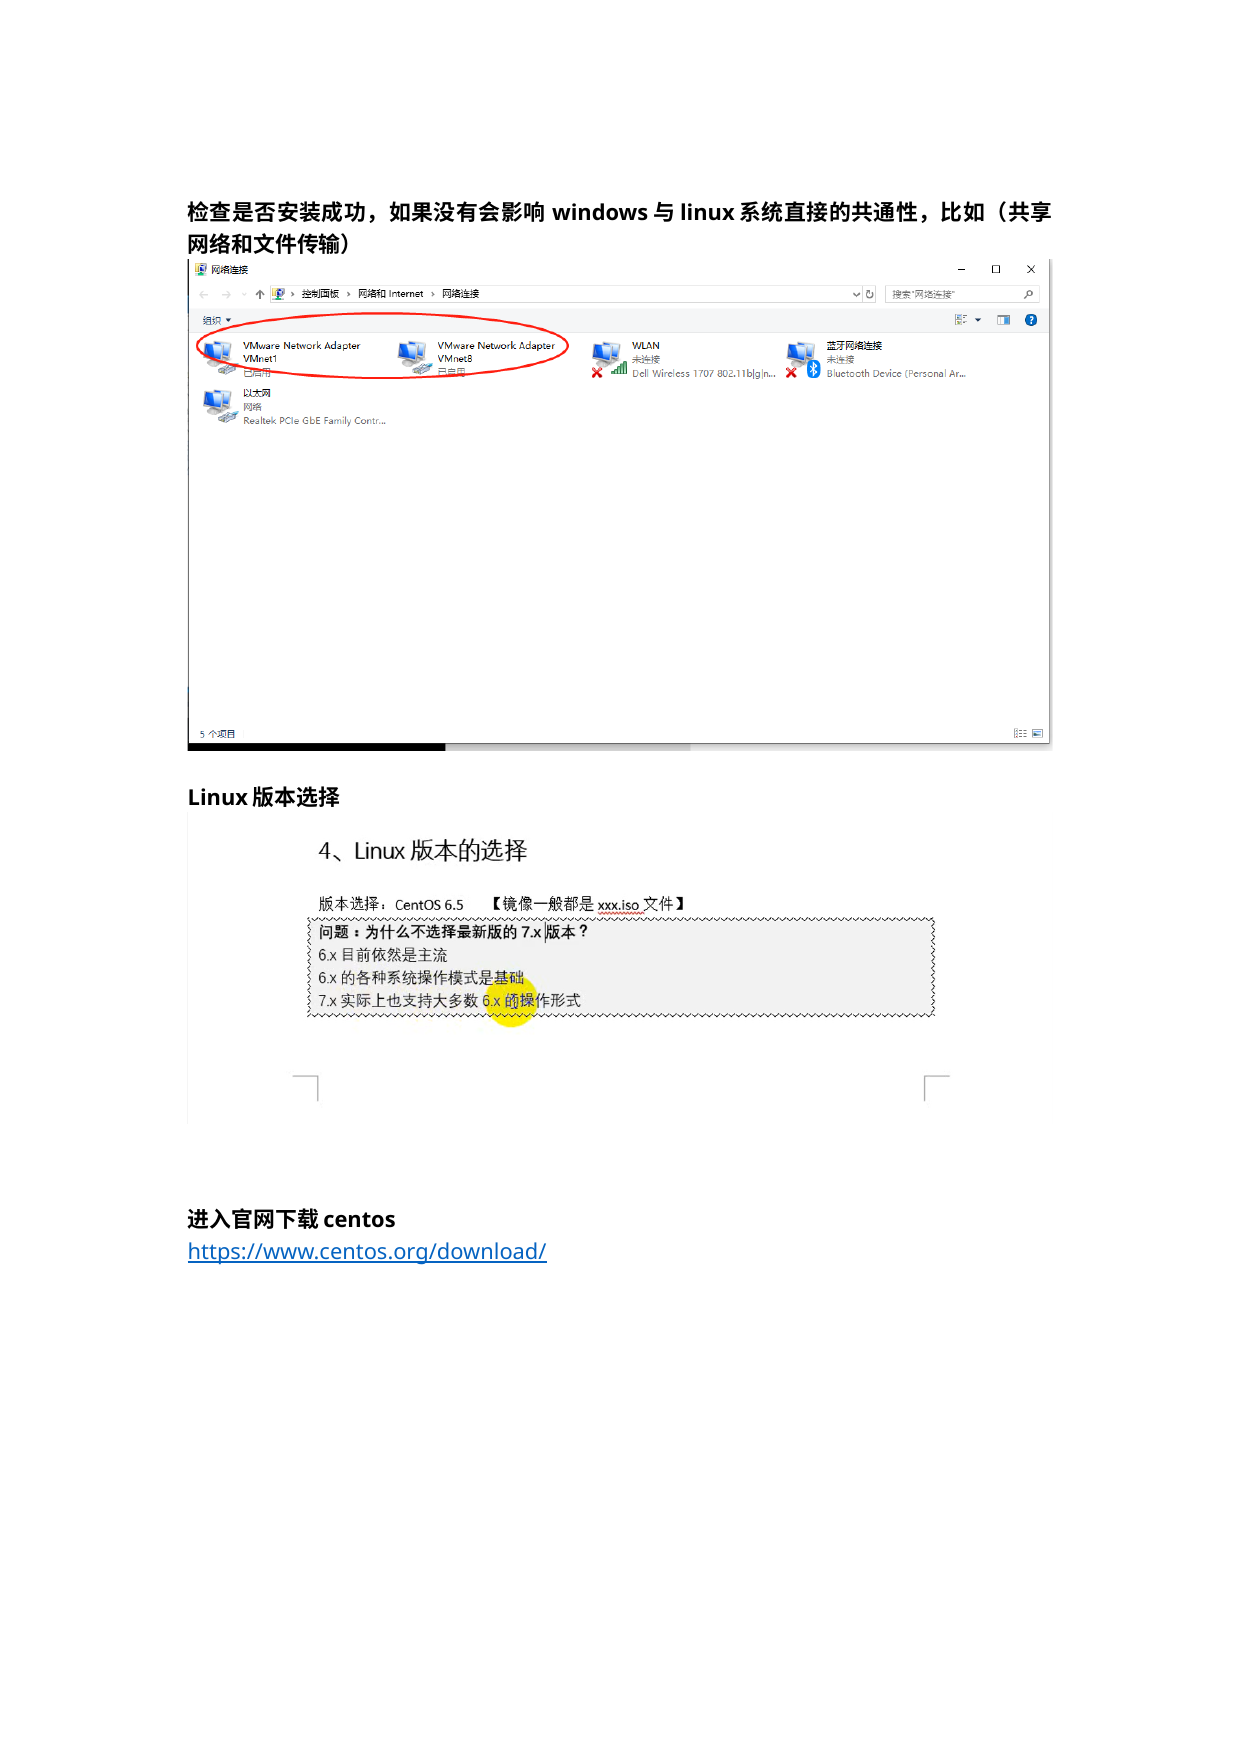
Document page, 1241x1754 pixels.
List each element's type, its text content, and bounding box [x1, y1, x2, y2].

picture [187, 259, 1053, 751]
text https://www.centos.org/download/ [187, 1234, 1053, 1267]
text Linux版本选择 [187, 779, 1053, 812]
text 进入官网下载centos [187, 1202, 1053, 1234]
text 检查是否安装成功，如果没有会影响 windows与linux系统直接的共通性，比如（共享网络和文件传输） [187, 194, 1053, 259]
picture [187, 812, 1053, 1124]
